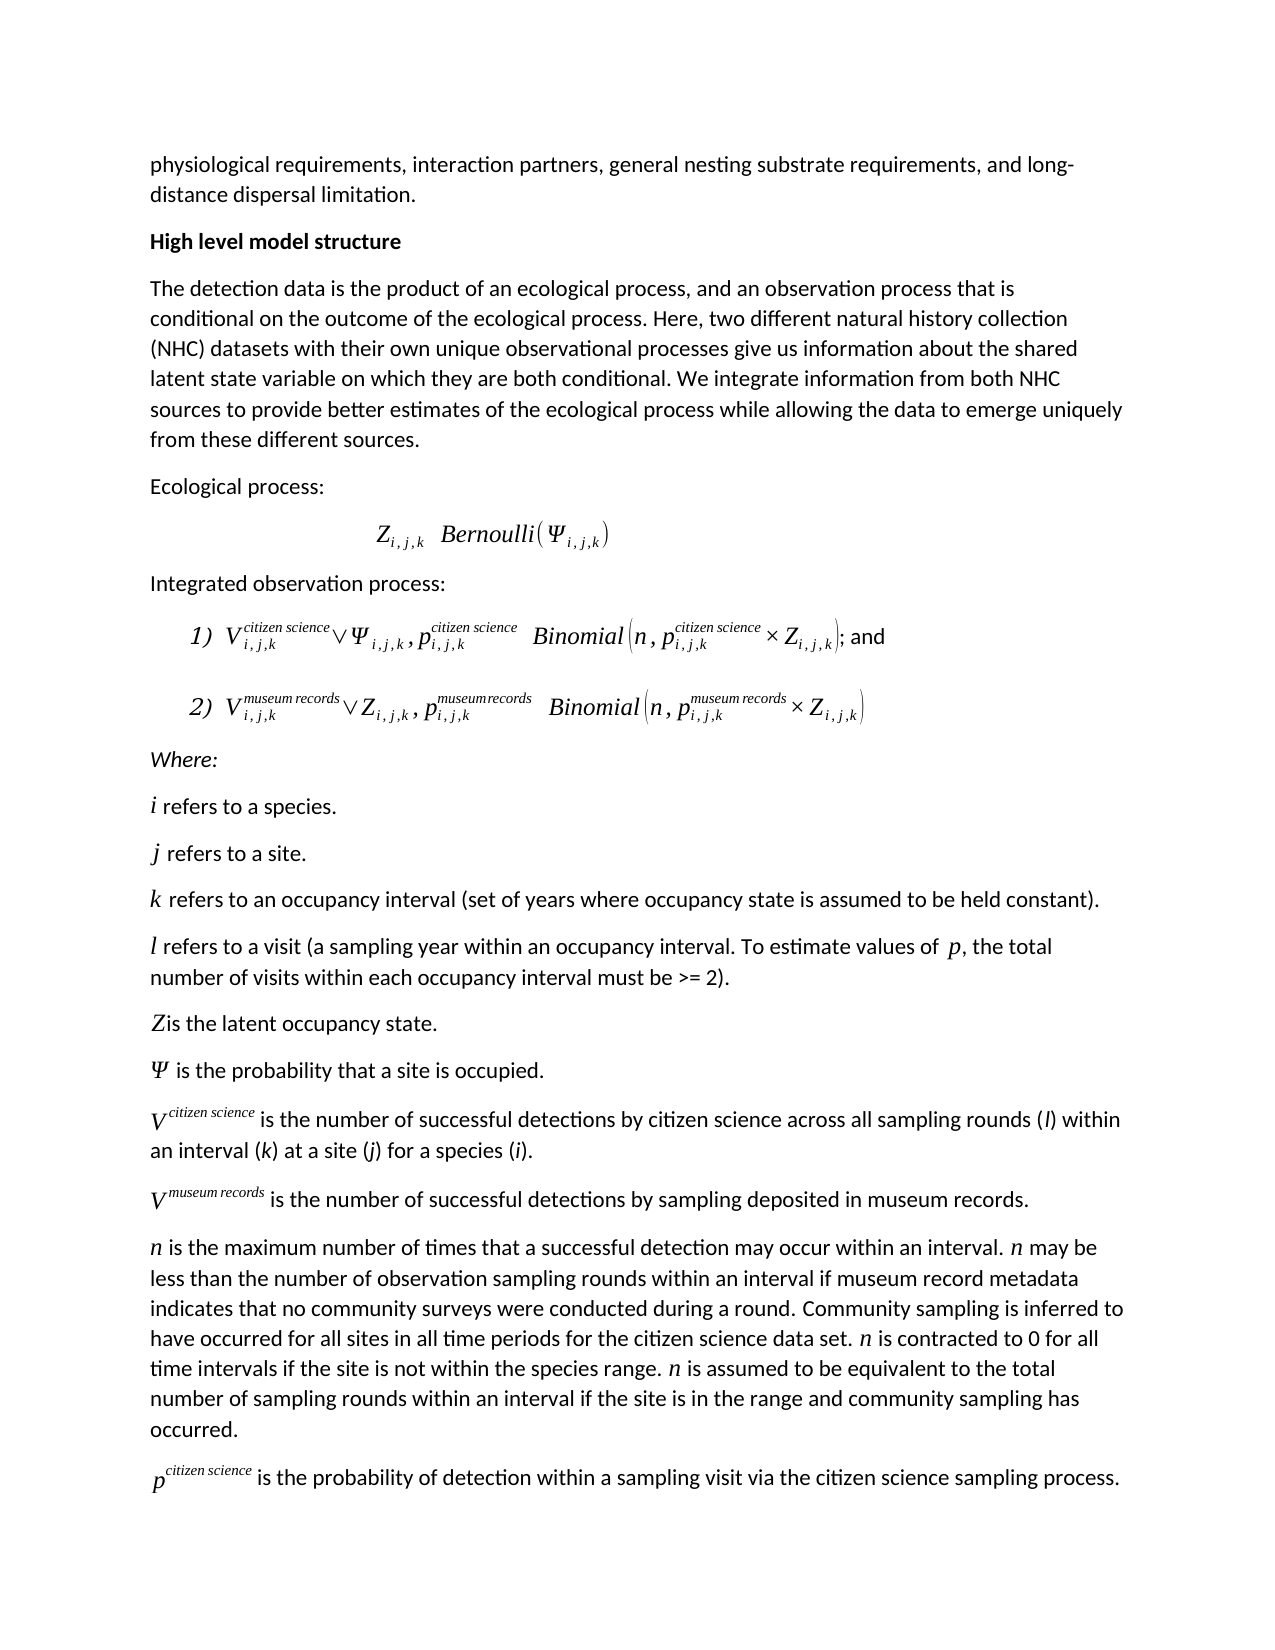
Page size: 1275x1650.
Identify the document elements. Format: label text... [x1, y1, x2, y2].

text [150, 150, 1125, 208]
text refers to a visit (a sampling year within an occupancy interval. To estimate values of , the total number of visits within each occupancy interval must be >= 2). [150, 932, 1125, 991]
text refers to a species. [150, 792, 1125, 820]
text The detection data is the product of an ecological process, and an observation process that is conditional on the outcome of the ecological process. Here, two different natural history collection (NHC) datasets with their own unique observational processes give us information about the shared latent state variable on which they are both conditional. We integrate information from both NHC sources to provide better estimates of the ecological process while allowing the data to emerge uniquely from these different sources. [150, 274, 1125, 453]
text High level model structure [150, 227, 1125, 255]
text is the latent occupancy state. [150, 1009, 1125, 1038]
text Integrated observation process: [150, 569, 1125, 598]
text is the probability that a site is occupied. [150, 1056, 1125, 1084]
list ; and [187, 616, 1125, 655]
text is the number of successful detections by citizen science across all sampling rounds (l) within an interval (k) at a site (j) for a species (i). [150, 1103, 1125, 1165]
text is the maximum number of times that a successful detection may occur within an interval. may be less than the number of observation sampling rounds within an interval if museum record metadata indicates that no community surveys were conducted during a round. Community sampling is inferred to have occurred for all sites in all time periods for the citizen science data set. is contracted to 0 for all time intervals if the site is not within the species range. is assumed to be equivalent to the total number of sampling rounds within an interval if the site is in the range and community sampling has occurred. [150, 1233, 1125, 1443]
text is the number of successful detections by sampling deposited in museum records. [150, 1183, 1125, 1215]
text Where: [150, 745, 1125, 773]
text Ecological process: [150, 472, 1125, 500]
text refers to an occupancy interval (set of years where occupancy state is assumed to be held constant). [150, 886, 1125, 914]
text is the probability of detection within a sampling visit via the citizen science sampling process. [150, 1462, 1125, 1493]
text refers to a site. [150, 839, 1125, 867]
